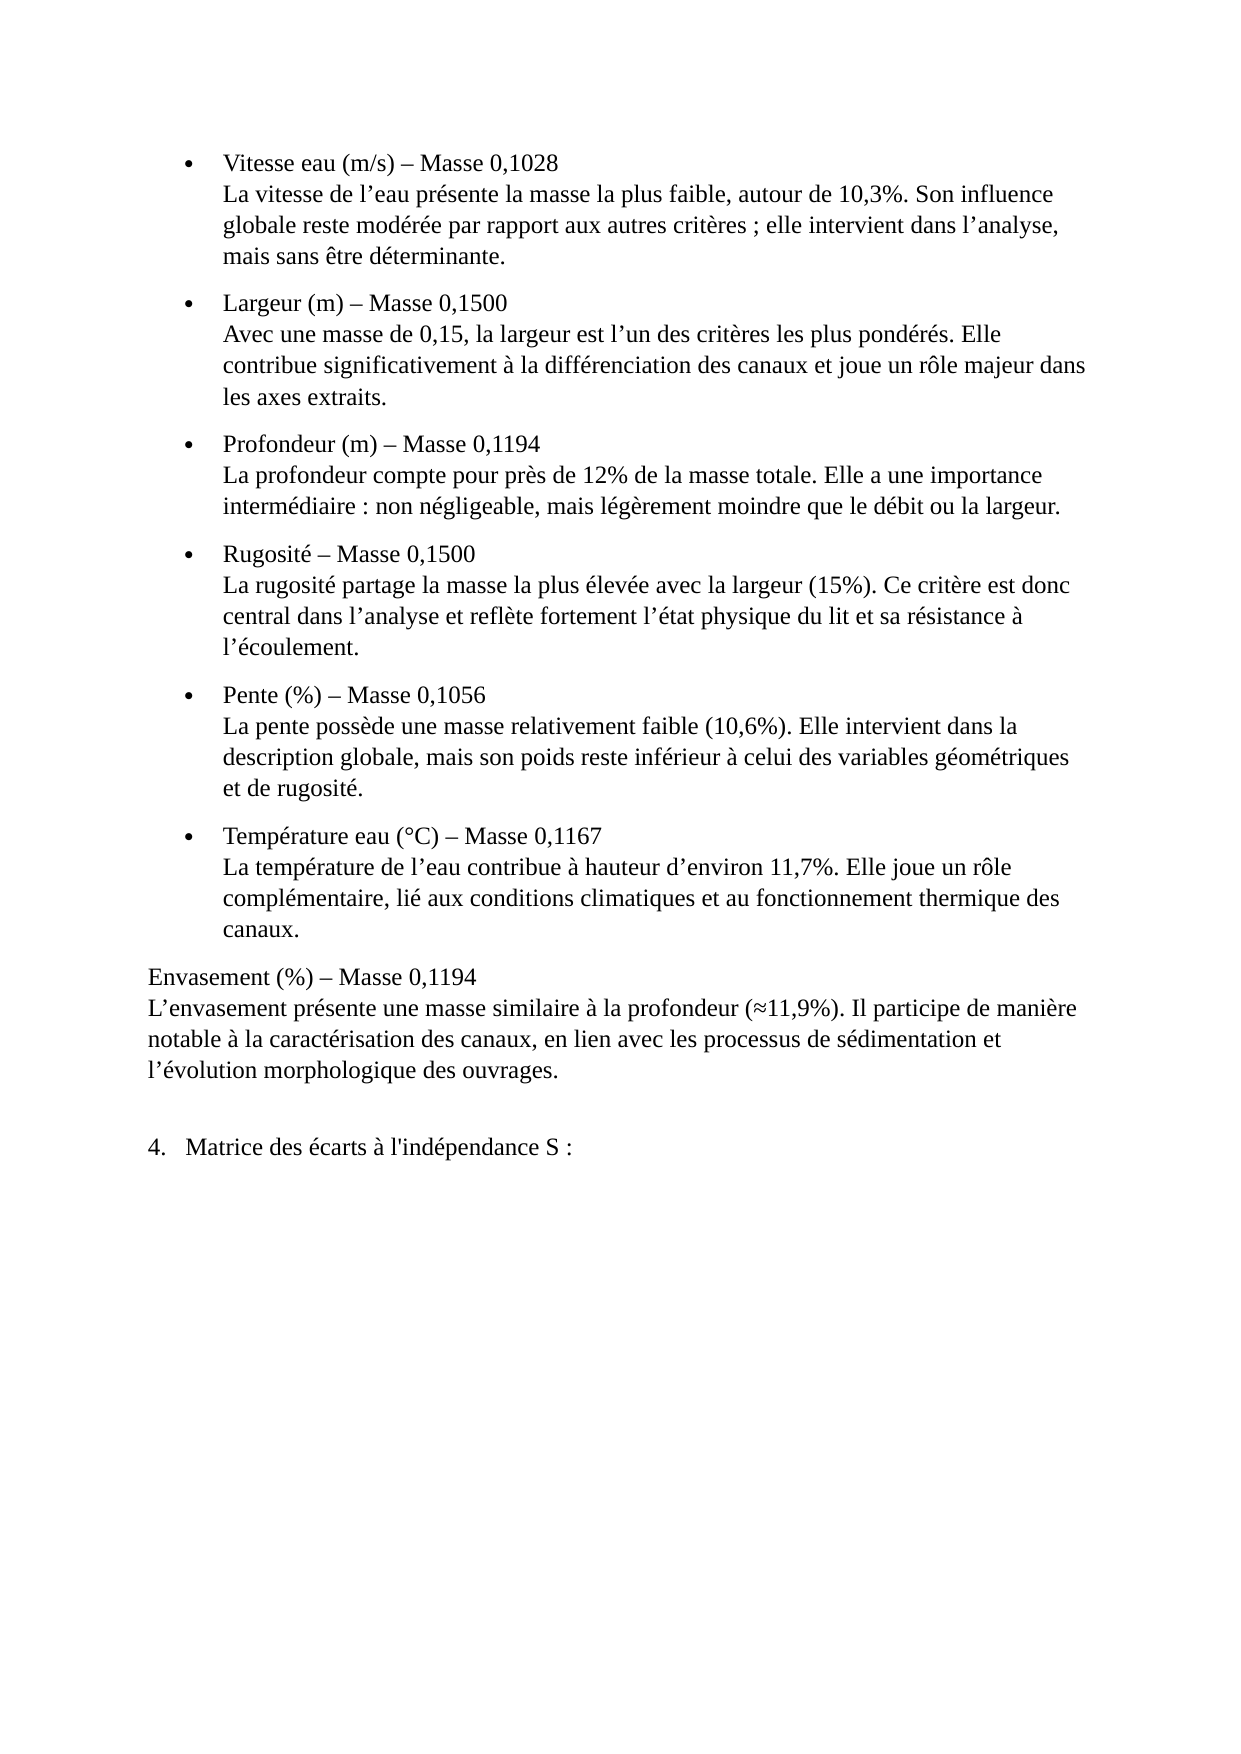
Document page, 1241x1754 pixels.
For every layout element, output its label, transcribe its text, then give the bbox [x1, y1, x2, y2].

list Matrice des écarts à l'indépendance S : [148, 1132, 1093, 1161]
list Pente (%) – Masse 0,1056 La pente possède une masse relativement faible (10,6%). Elle intervient dans la description globale, mais son poids reste inférieur à celui des variables géométriques et de rugosité.​​ [185, 680, 1093, 802]
list Température eau (°C) – Masse 0,1167 La température de l’eau contribue à hauteur d’environ 11,7%. Elle joue un rôle complémentaire, lié aux conditions climatiques et au fonctionnement thermique des canaux.​​ [185, 821, 1093, 943]
list Vitesse eau (m/s) – Masse 0,1028 La vitesse de l’eau présente la masse la plus faible, autour de 10,3%. Son influence globale reste modérée par rapport aux autres critères ; elle intervient dans l’analyse, mais sans être déterminante.​​ [185, 148, 1093, 269]
list Largeur (m) – Masse 0,1500 Avec une masse de 0,15, la largeur est l’un des critères les plus pondérés. Elle contribue significativement à la différenciation des canaux et joue un rôle majeur dans les axes extraits.​​ [185, 288, 1093, 410]
text Envasement (%) – Masse 0,1194 L’envasement présente une masse similaire à la profondeur (≈11,9%). Il participe de manière notable à la caractérisation des canaux, en lien avec les processus de sédimentation et l’évolution morphologique des ouvrages. [148, 962, 1093, 1114]
list Rugosité – Masse 0,1500 La rugosité partage la masse la plus élevée avec la largeur (15%). Ce critère est donc central dans l’analyse et reflète fortement l’état physique du lit et sa résistance à l’écoulement.​​ [185, 539, 1093, 661]
list Profondeur (m) – Masse 0,1194 La profondeur compte pour près de 12% de la masse totale. Elle a une importance intermédiaire : non négligeable, mais légèrement moindre que le débit ou la largeur.​​ [185, 429, 1093, 520]
